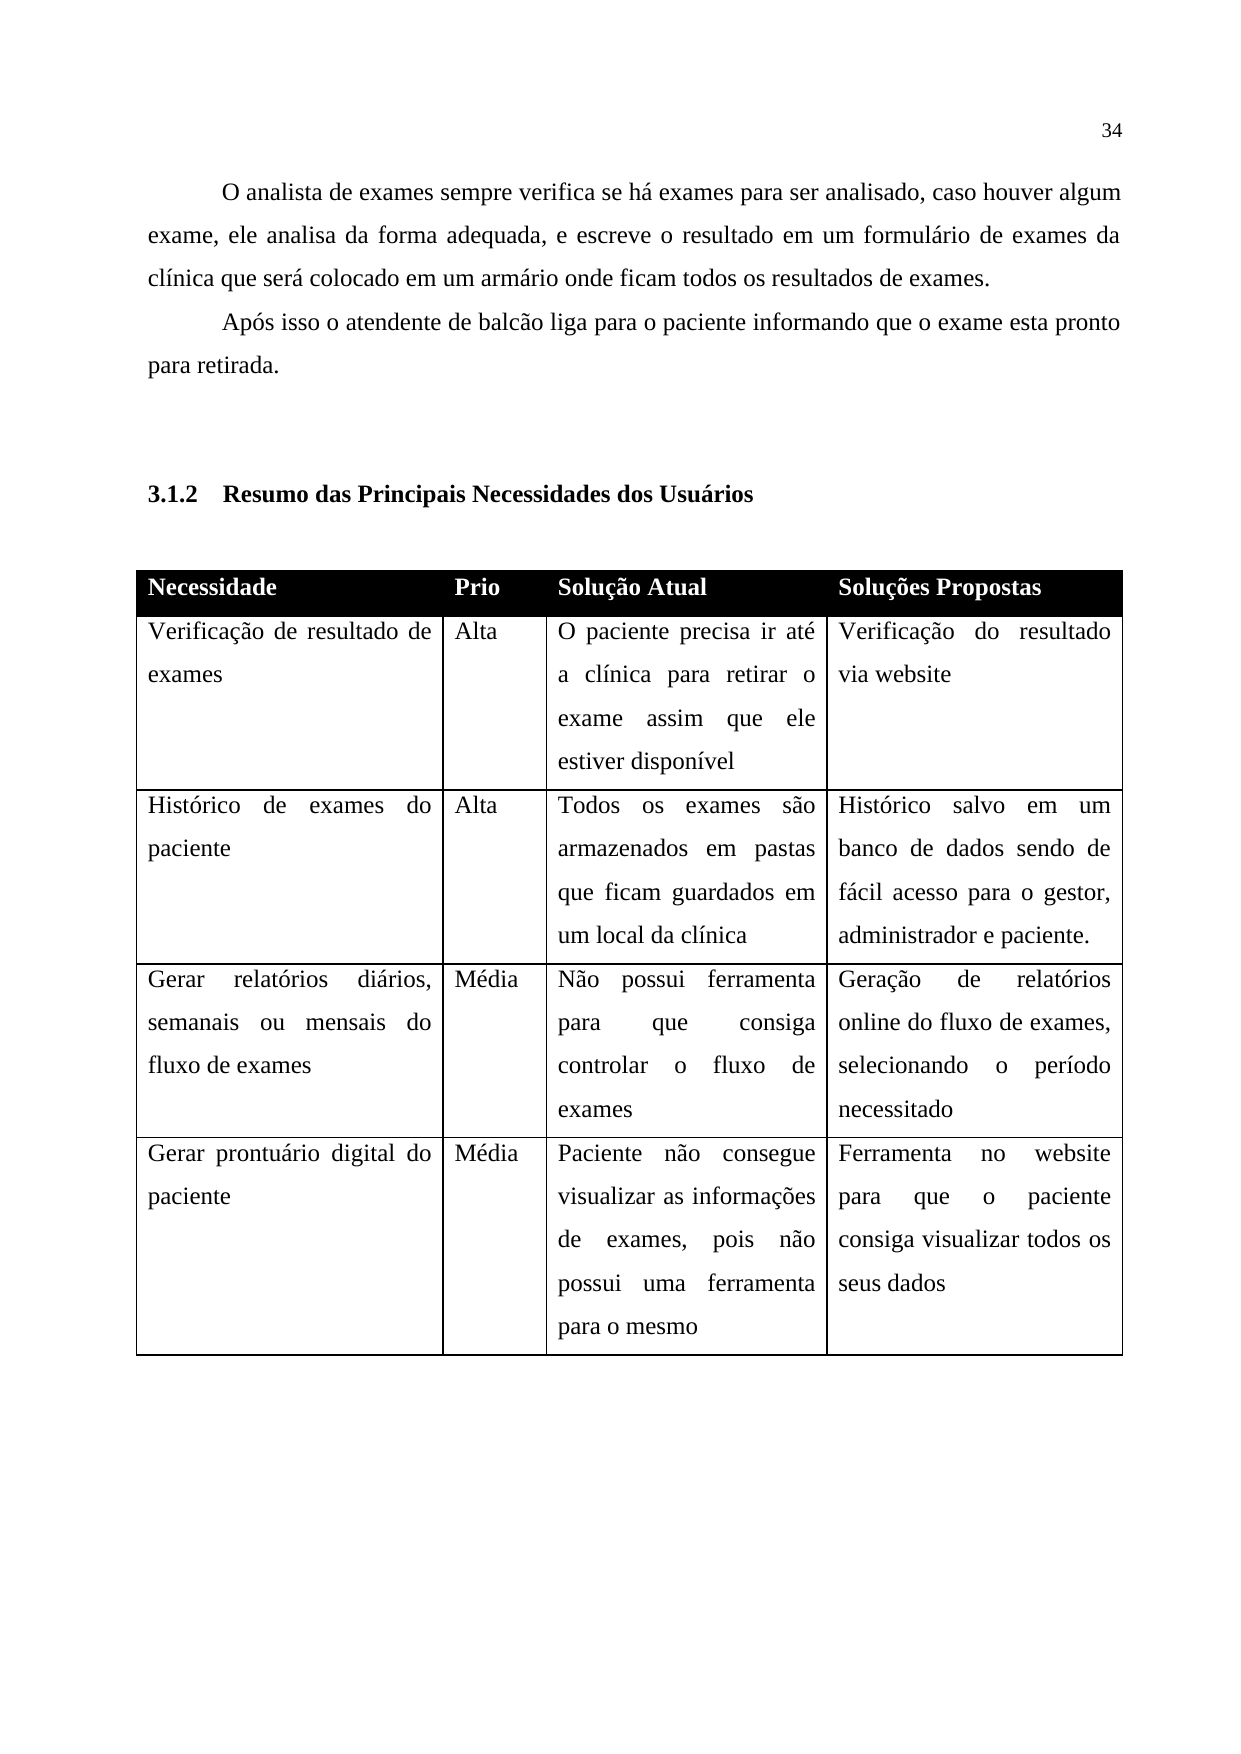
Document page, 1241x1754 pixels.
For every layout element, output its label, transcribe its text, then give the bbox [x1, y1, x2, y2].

table_cell Gerar relatórios diários, semanais ou mensais do fluxo de exames [137, 965, 442, 1137]
table_cell Todos os exames são armazenados em pastas que ficam guardados em um local da clínica [547, 791, 826, 963]
table_cell Paciente não consegue visualizar as informações de exames, pois não possui uma ferramenta para o mesmo [547, 1138, 826, 1354]
table_cell Verificação de resultado de exames [137, 617, 442, 789]
table_cell Alta [444, 617, 546, 789]
table_header Prio [444, 572, 546, 615]
text Após isso o atendente de balcão liga para o paciente informando que o exame esta pronto para retirada. [148, 307, 1122, 378]
table_cell Gerar prontuário digital do paciente [137, 1138, 442, 1354]
table_cell Histórico de exames do paciente [137, 791, 442, 963]
table_cell Não possui ferramenta para que consiga controlar o fluxo de exames [547, 965, 826, 1137]
table_cell O paciente precisa ir até a clínica para retirar o exame assim que ele estiver disponível [547, 617, 826, 789]
table_cell Geração de relatórios online do fluxo de exames, selecionando o período necessitado [828, 965, 1122, 1137]
table_cell Alta [444, 791, 546, 963]
table_cell Verificação do resultado via website [828, 617, 1122, 789]
table_header Necessidade [137, 572, 442, 615]
table_cell Ferramenta no website para que o paciente consiga visualizar todos os seus dados [828, 1138, 1122, 1354]
table_header Solução Atual [547, 572, 826, 615]
text O analista de exames sempre verifica se há exames para ser analisado, caso houver algum exame, ele analisa da forma adequada, e escreve o resultado em um formulário de exames da clínica que será colocado em um armário onde ficam todos os resultados de exames. [148, 177, 1122, 292]
subtitle Resumo das Principais Necessidades dos Usuários [148, 479, 1122, 508]
table_cell Histórico salvo em um banco de dados sendo de fácil acesso para o gestor, administrador e paciente. [828, 791, 1122, 963]
table_cell Média [444, 965, 546, 1137]
table_cell Média [444, 1138, 546, 1354]
table_header Soluções Propostas [828, 572, 1122, 615]
